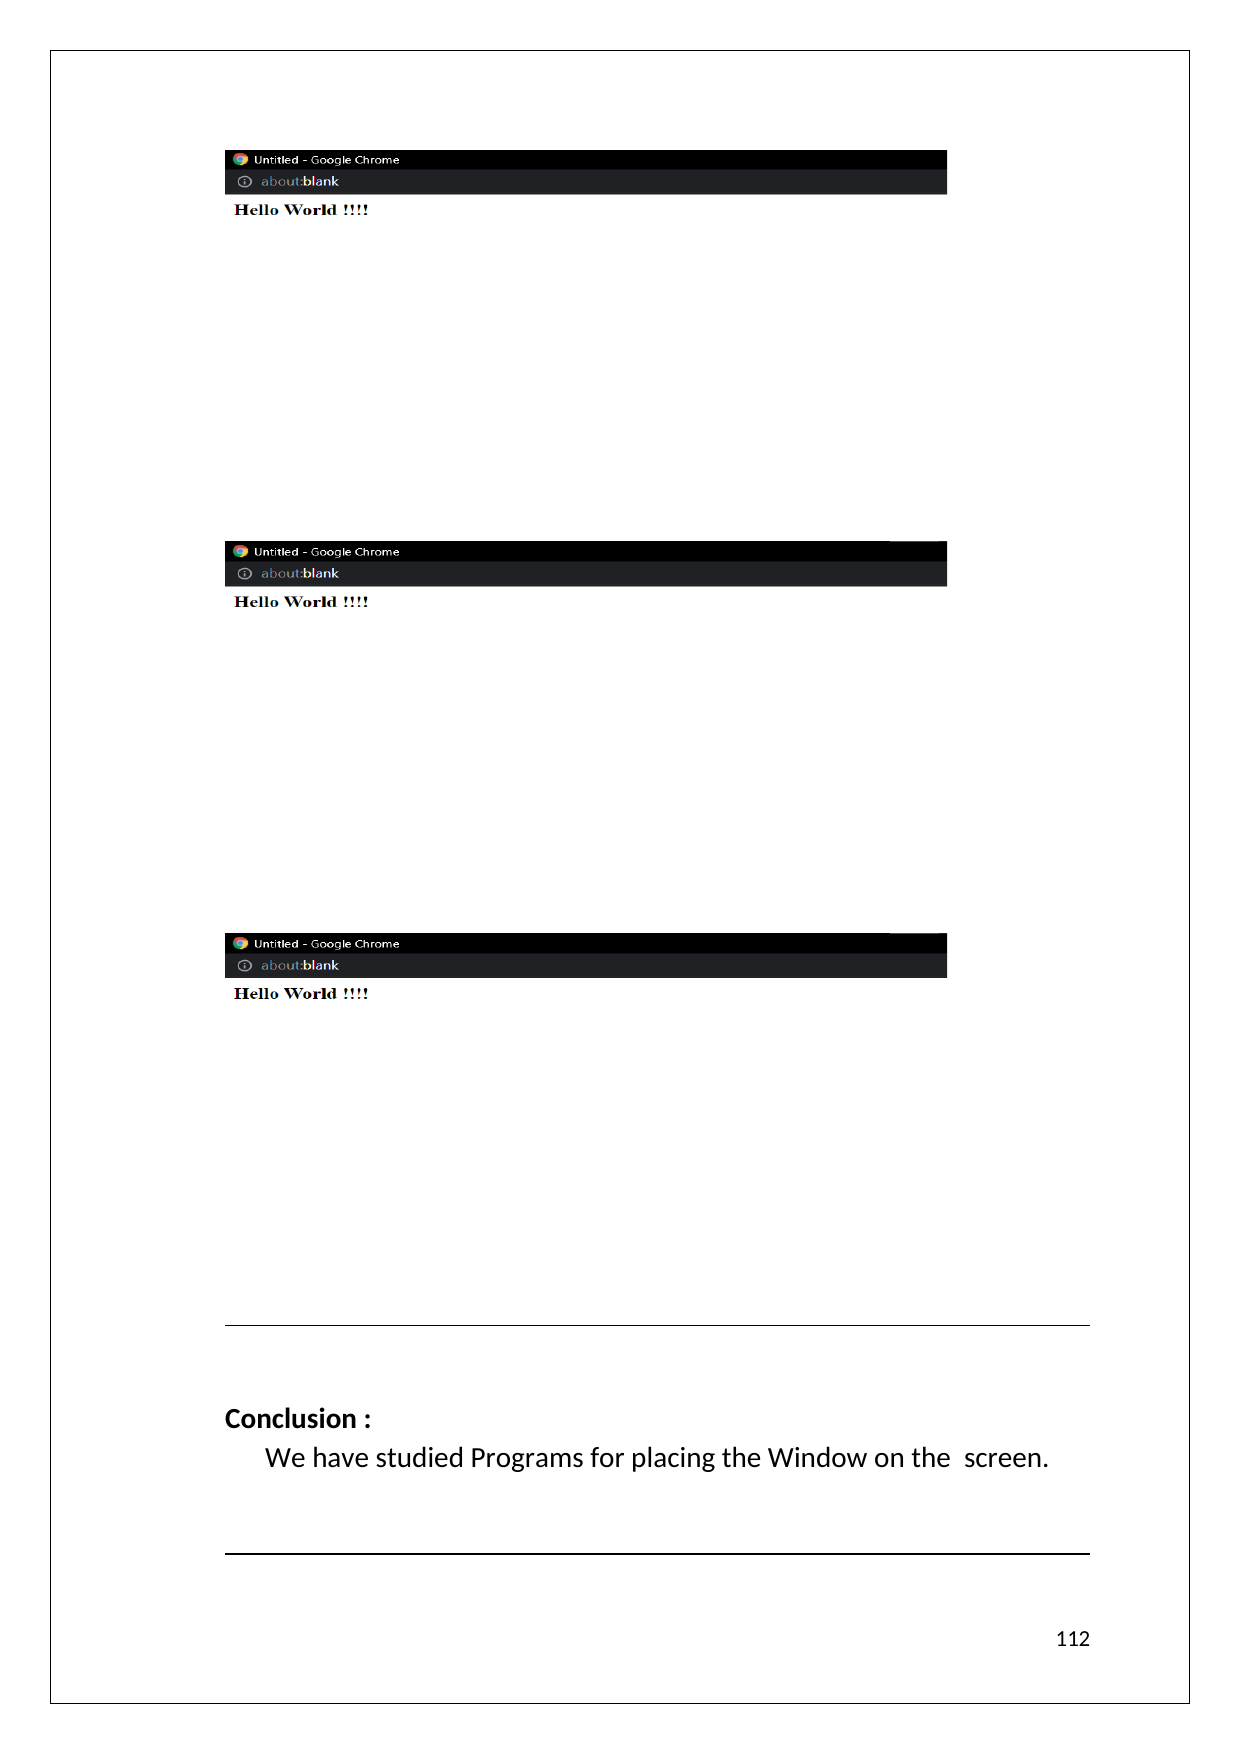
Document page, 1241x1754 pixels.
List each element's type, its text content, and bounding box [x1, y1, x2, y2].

list Conclusion : [225, 1400, 1090, 1436]
picture [225, 933, 948, 1323]
picture [225, 150, 948, 540]
picture [225, 541, 948, 932]
list We have studied Programs for placing the Window on the screen. [225, 1439, 1090, 1474]
